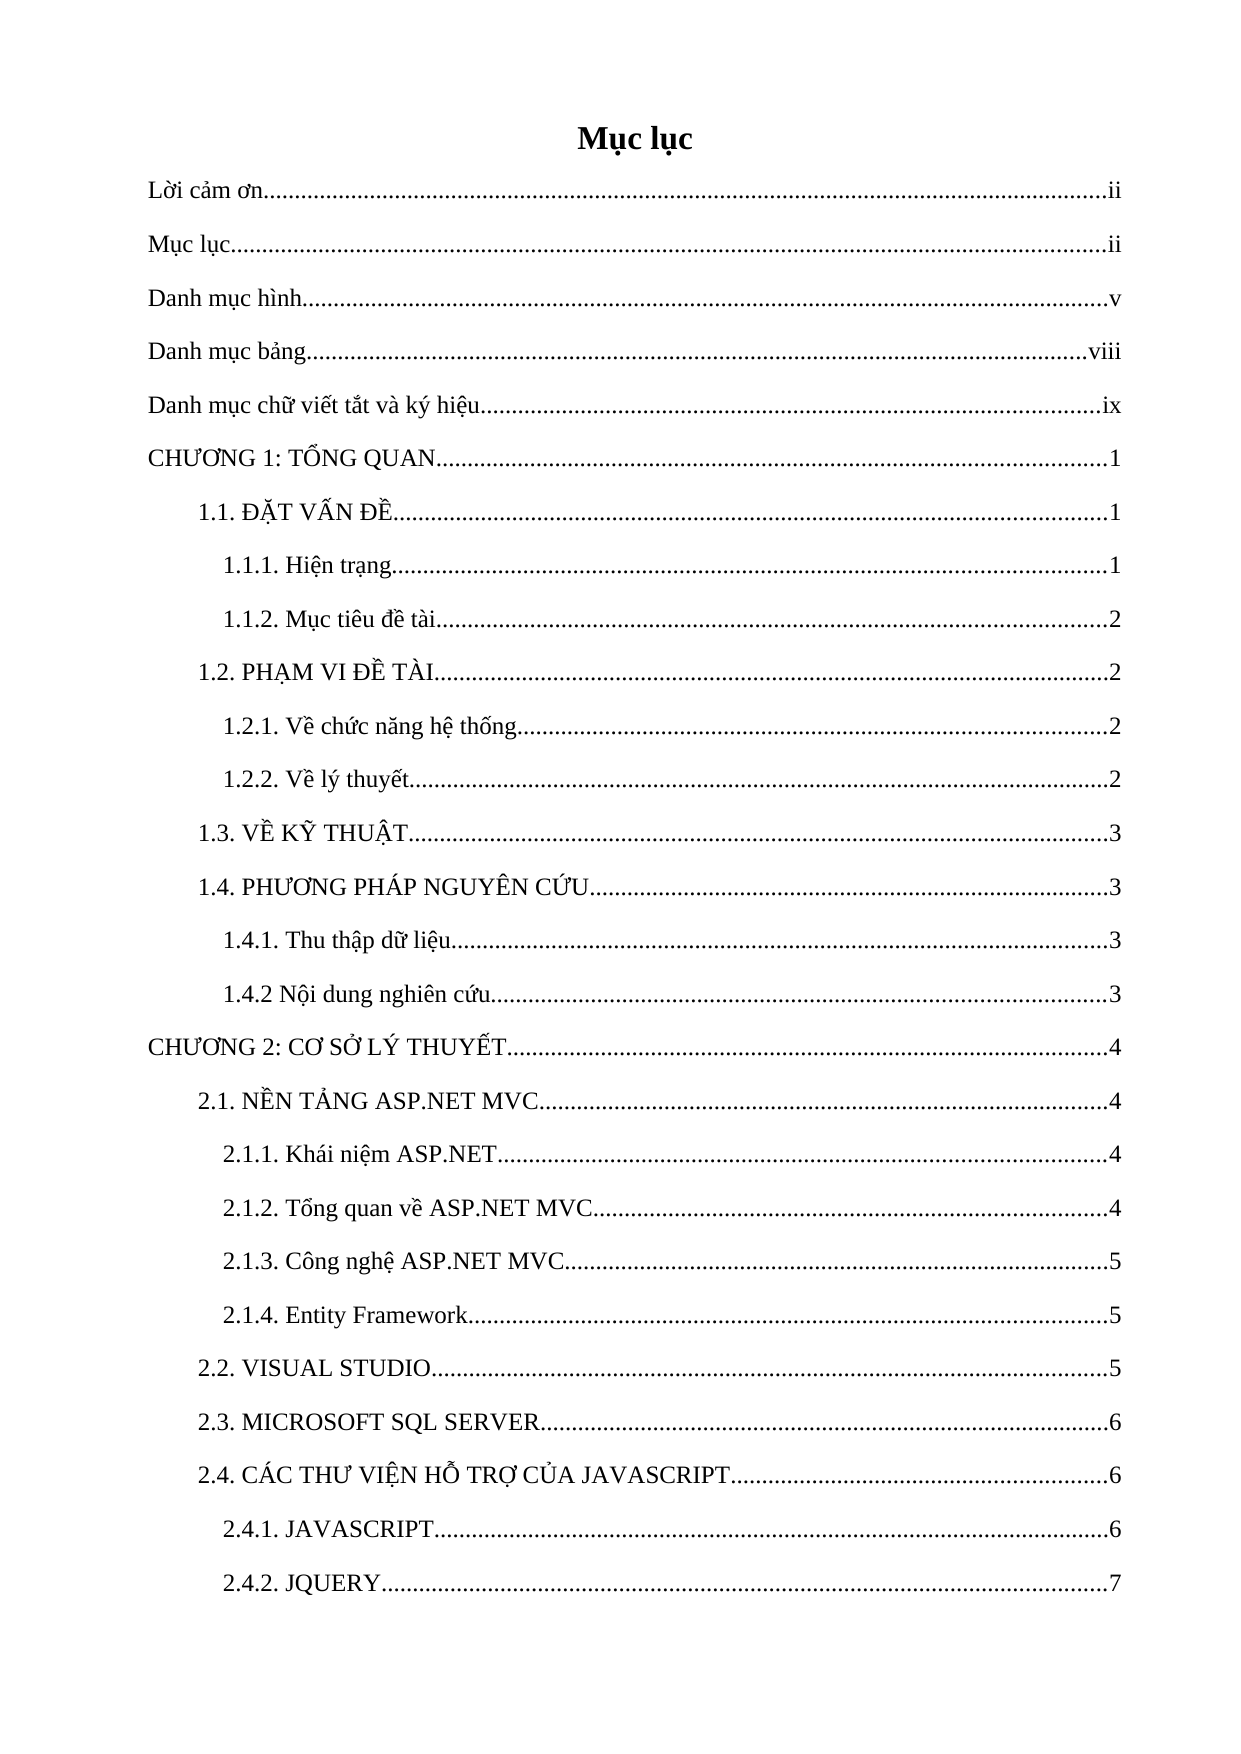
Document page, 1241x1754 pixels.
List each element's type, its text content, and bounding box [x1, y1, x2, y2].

text 1.1.2. Mục tiêu đề tài 2 [223, 604, 1122, 633]
text Mục lục ii [148, 229, 1122, 258]
text 1.1. ĐẶT VẤN ĐỀ 1 [198, 497, 1122, 526]
text 2.1.1. Khái niệm ASP.NET 4 [223, 1139, 1122, 1168]
text 1.4.1. Thu thập dữ liệu 3 [223, 925, 1122, 954]
text 1.2. PHẠM VI ĐỀ TÀI 2 [198, 657, 1122, 686]
text 1.4. PHƯƠNG PHÁP NGUYÊN CỨU 3 [198, 872, 1122, 900]
text 1.2.2. Về lý thuyết 2 [223, 764, 1122, 793]
text Danh mục hình v [148, 283, 1122, 311]
text 2.4. CÁC THƯ VIỆN HỖ TRỢ CỦA JAVASCRIPT 6 [198, 1461, 1122, 1489]
text Lời cảm ơn ii [148, 176, 1122, 204]
text 2.4.1. JAVASCRIPT 6 [223, 1514, 1122, 1543]
text 1.2.1. Về chức năng hệ thống 2 [223, 711, 1122, 740]
text CHƯƠNG 2: CƠ SỞ LÝ THUYẾT 4 [148, 1032, 1122, 1061]
text 2.1.4. Entity Framework 5 [223, 1300, 1122, 1329]
text Mục lục [148, 118, 1122, 156]
text 2.2. VISUAL STUDIO 5 [198, 1353, 1122, 1382]
text Danh mục chữ viết tắt và ký hiệu ix [148, 390, 1122, 418]
text 2.1. NỀN TẢNG ASP.NET MVC 4 [198, 1086, 1122, 1114]
text 1.1.1. Hiện trạng 1 [223, 550, 1122, 579]
text 2.3. MICROSOFT SQL SERVER 6 [198, 1407, 1122, 1436]
text 2.1.2. Tổng quan về ASP.NET MVC 4 [223, 1193, 1122, 1222]
text CHƯƠNG 1: TỔNG QUAN 1 [148, 443, 1122, 472]
text 1.4.2 Nội dung nghiên cứu 3 [223, 979, 1122, 1007]
text 1.3. VỀ KỸ THUẬT 3 [198, 818, 1122, 847]
text 2.1.3. Công nghệ ASP.NET MVC 5 [223, 1246, 1122, 1275]
text Danh mục bảng viii [148, 336, 1122, 365]
text 2.4.2. JQUERY 7 [223, 1568, 1122, 1596]
